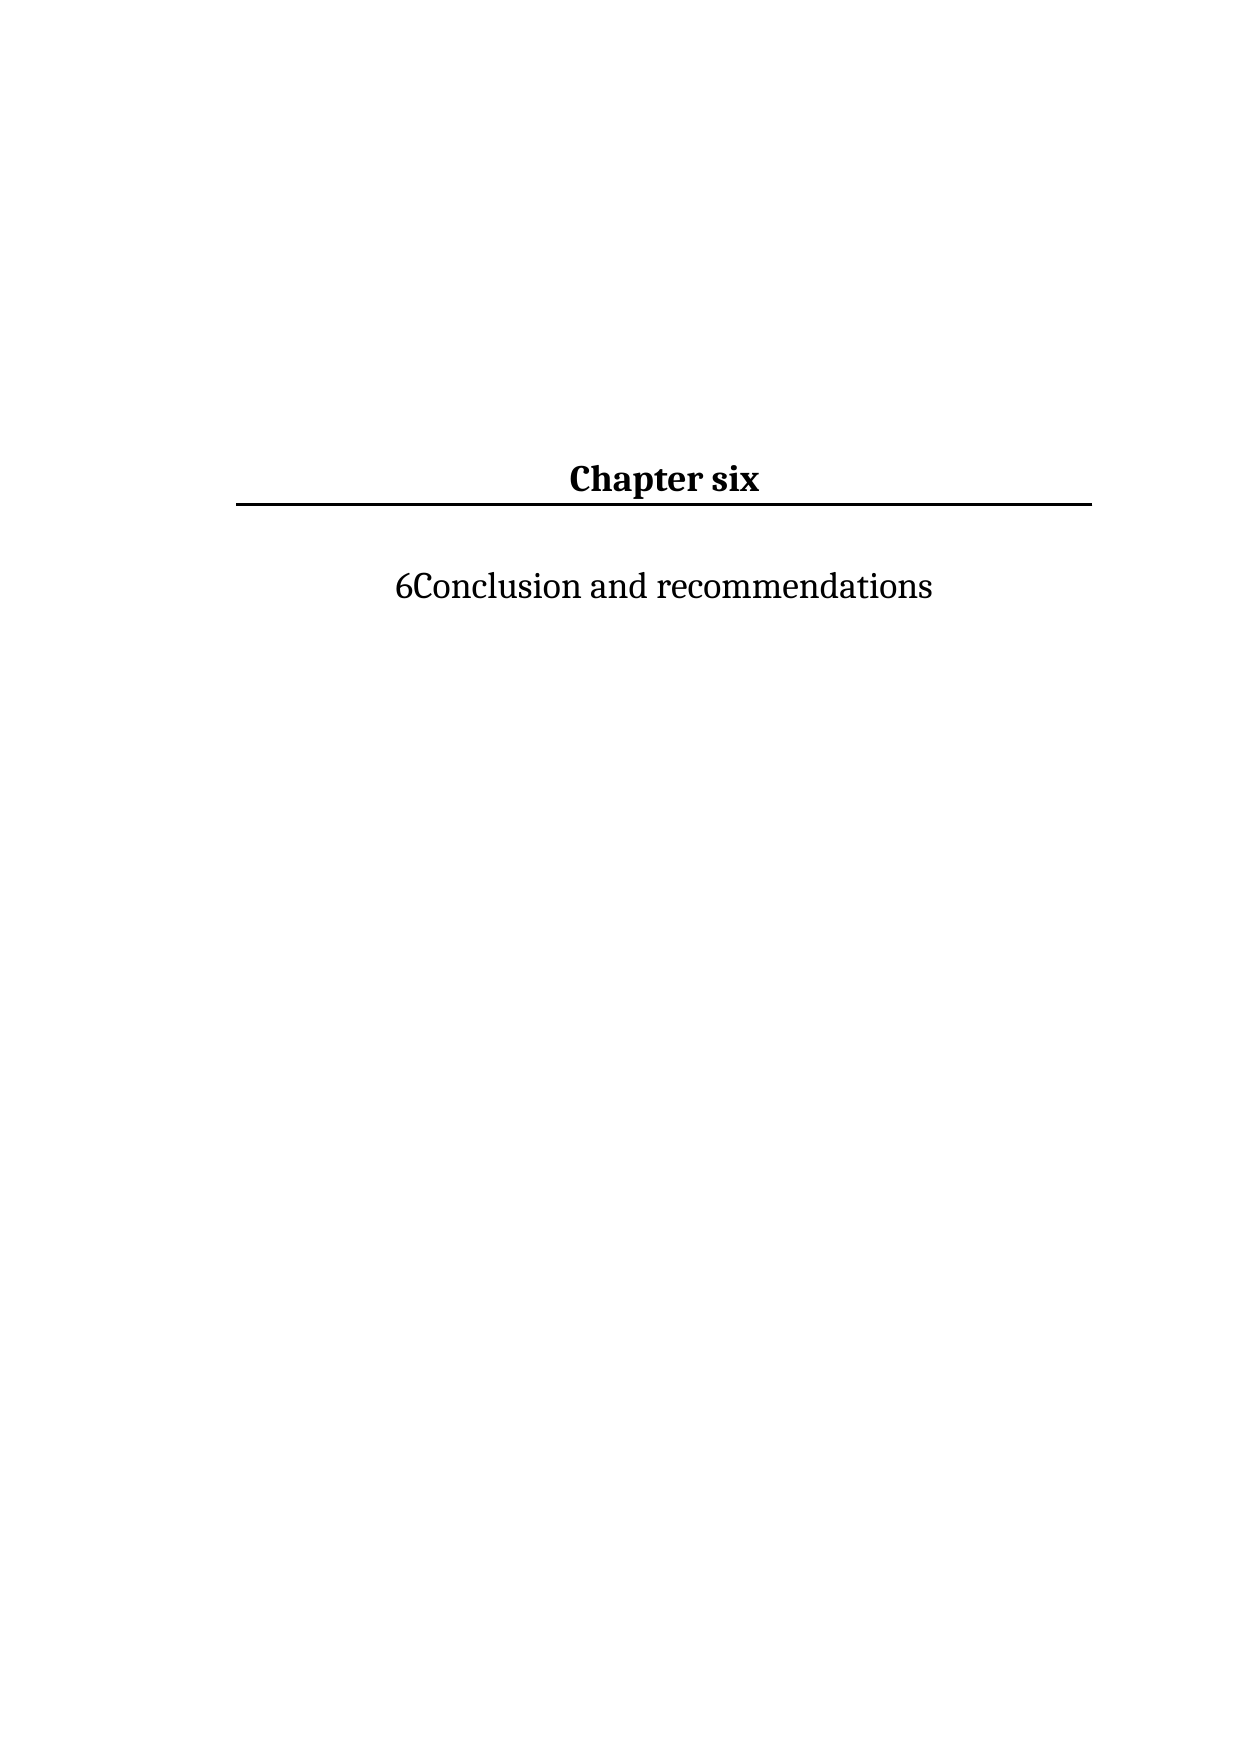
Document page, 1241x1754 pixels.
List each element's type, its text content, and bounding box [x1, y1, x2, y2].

title Chapter six [236, 457, 1092, 503]
subtitle Conclusion and recommendations [236, 565, 1092, 608]
